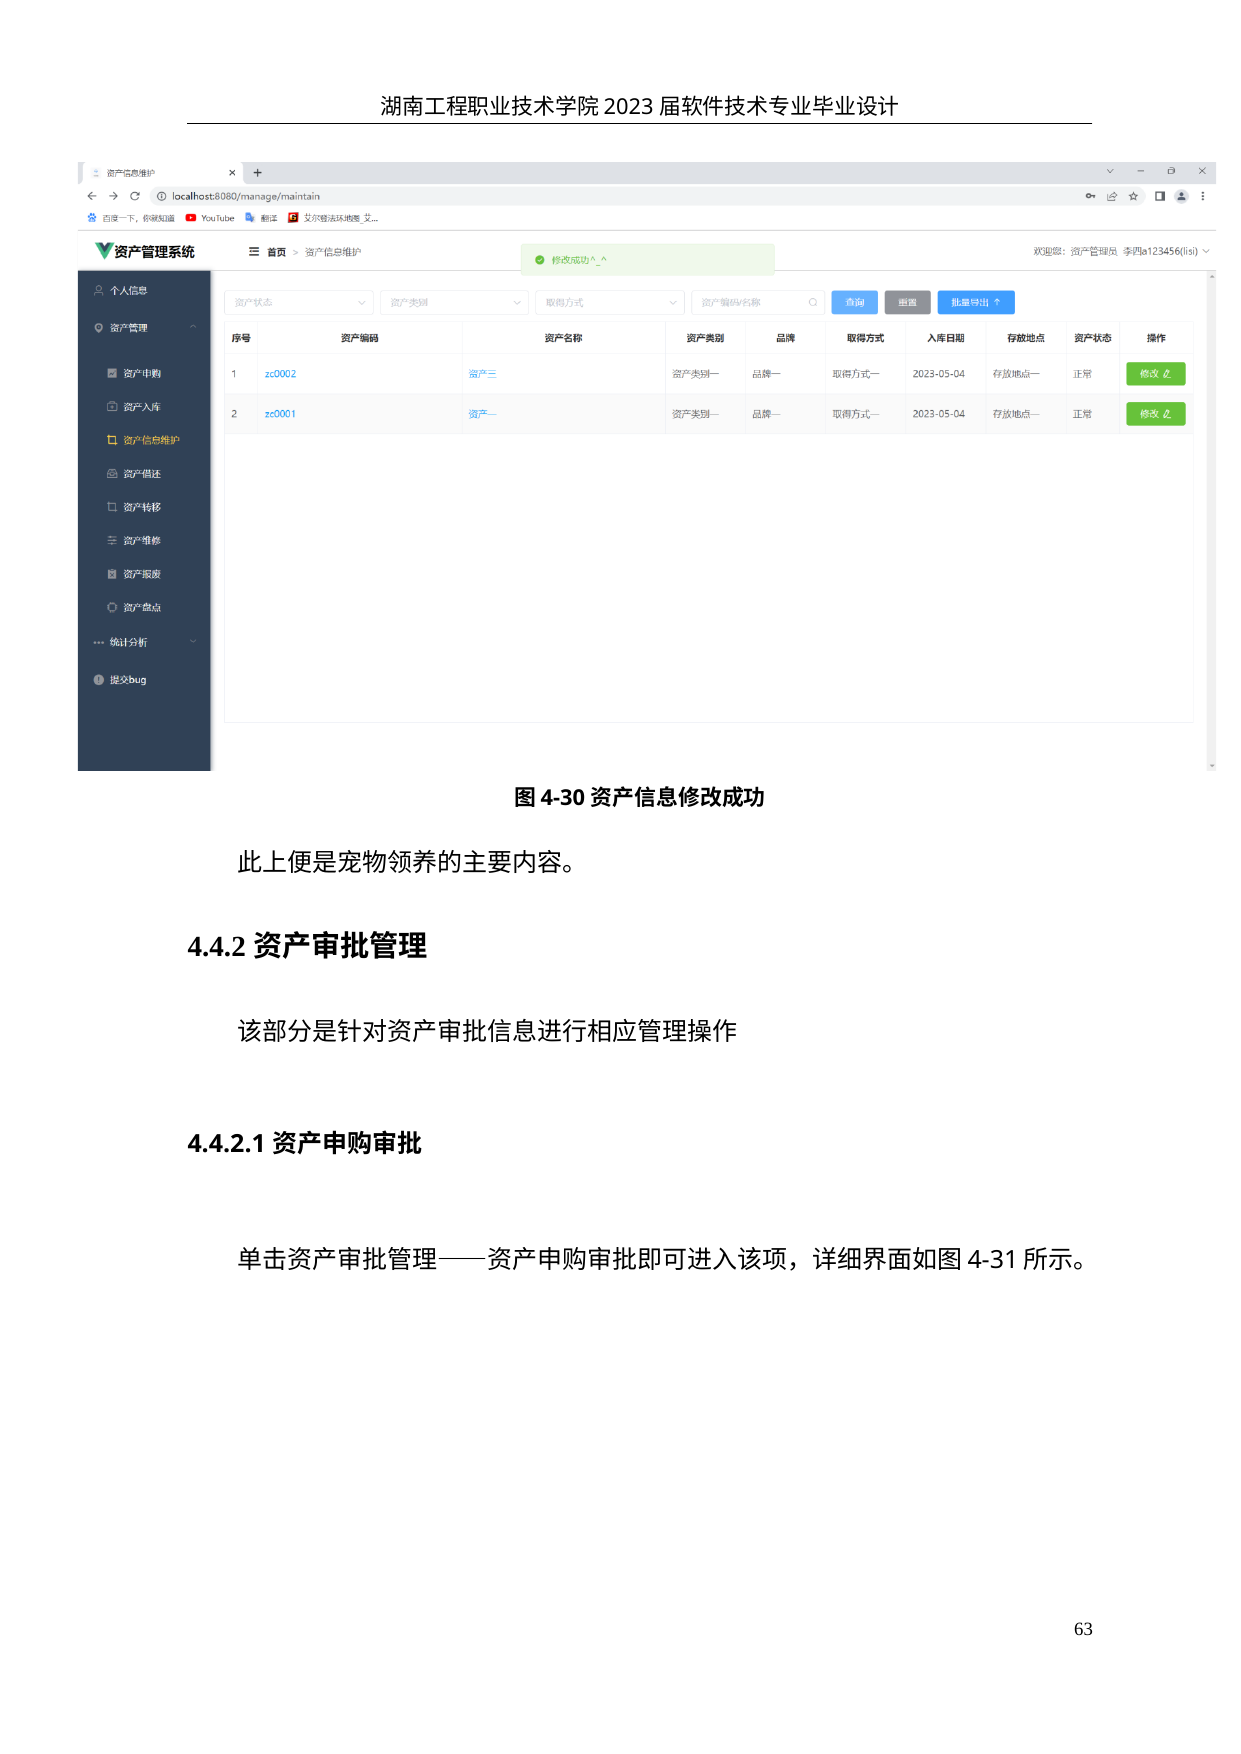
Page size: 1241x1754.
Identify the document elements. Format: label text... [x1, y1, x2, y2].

text 此上便是宠物领养的主要内容。 [187, 828, 1092, 893]
subtitle 4.4.2 资产审批管理 [187, 911, 1092, 976]
subtitle 4.4.2.1 资产申购审批 [187, 1109, 1092, 1174]
picture [77, 162, 1217, 771]
text 单击资产审批管理——资产申购审批即可进入该项，详细界面如图4-31所示。 [187, 1225, 1092, 1290]
text 该部分是针对资产审批信息进行相应管理操作 [187, 997, 1092, 1062]
text 图4-30 资产信息修改成功 [187, 779, 1092, 812]
